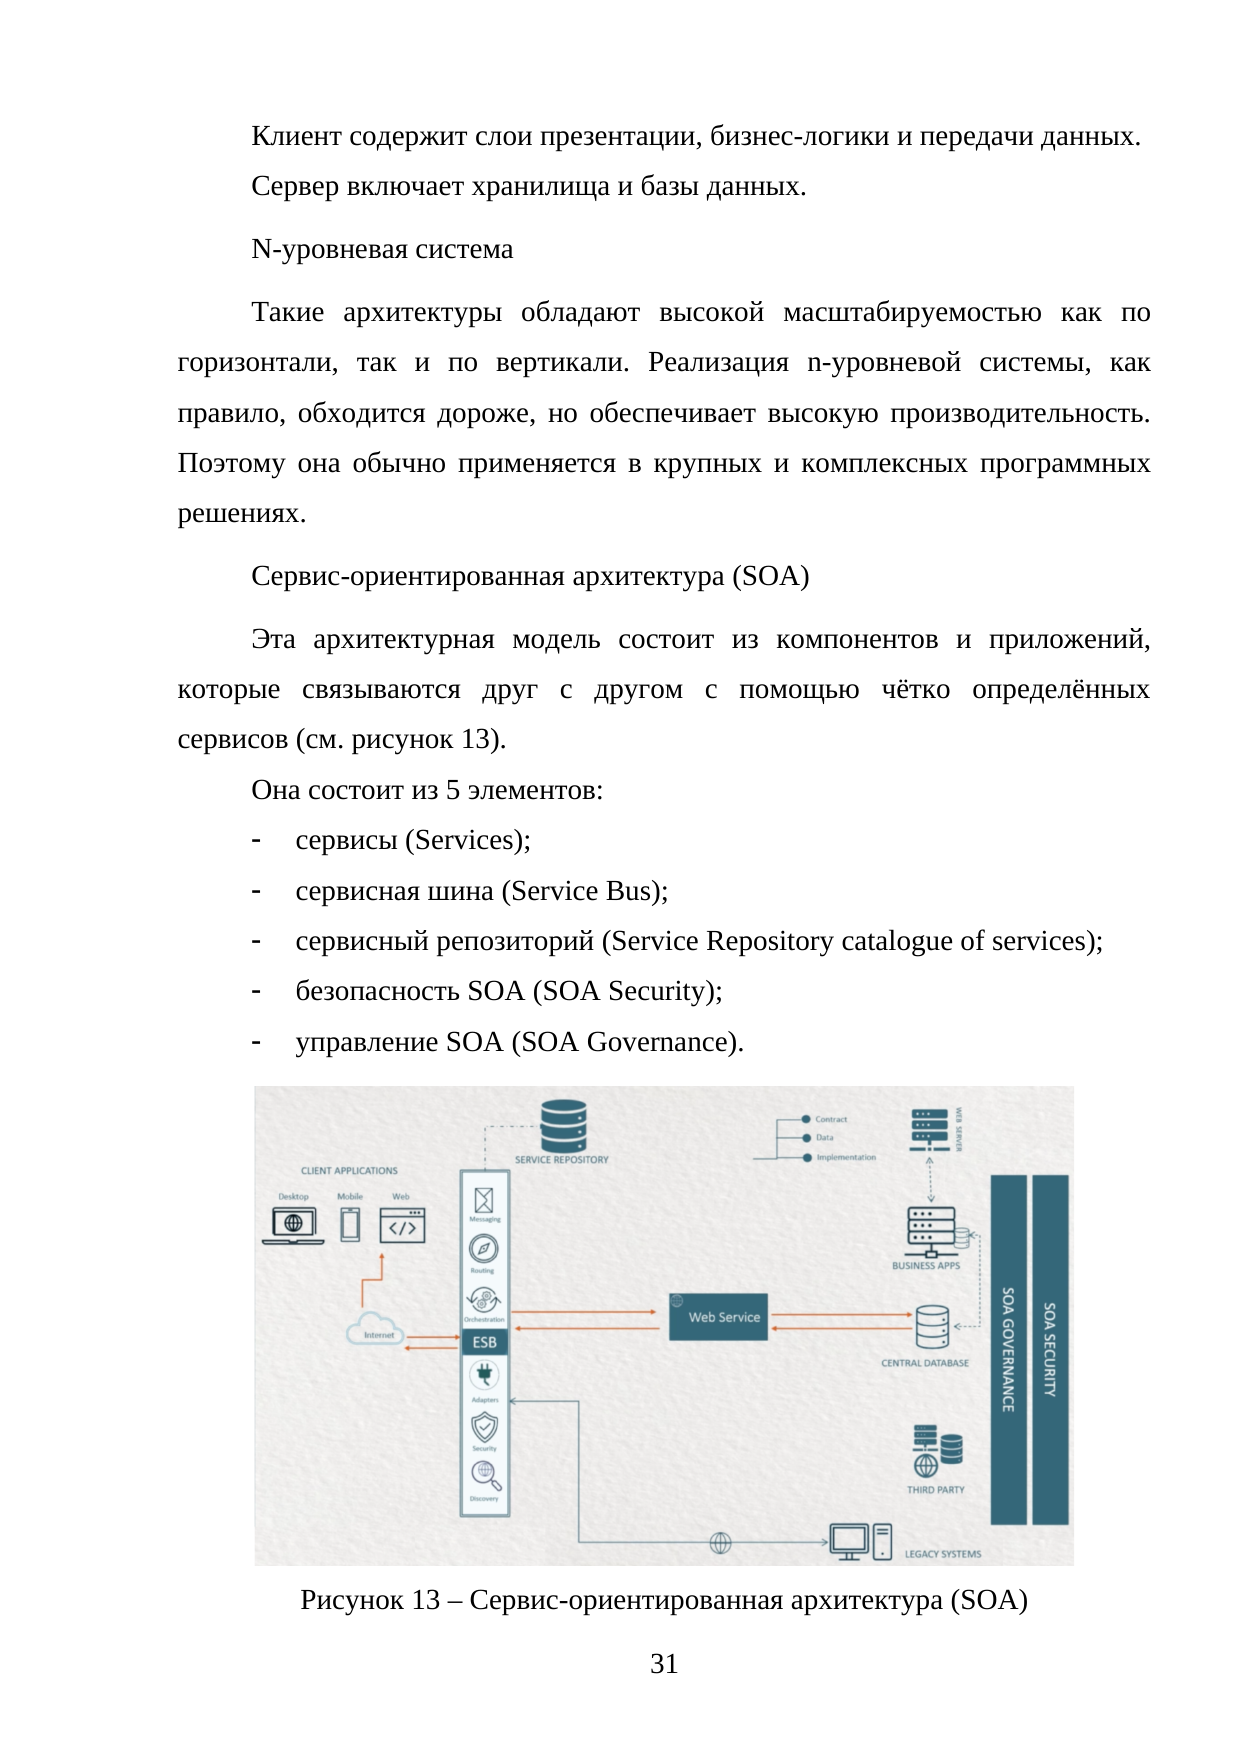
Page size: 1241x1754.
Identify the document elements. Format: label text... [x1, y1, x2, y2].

text управление SOA (SOA Governance). [177, 1024, 1152, 1057]
text Она состоит из 5 элементов: [177, 772, 1152, 805]
text Такие архитектуры обладают высокой масштабируемостью как по горизонтали, так и по вертикали. Реализация n-уровневой системы, как правило, обходится дороже, но обеспечивает высокую производительность. Поэтому она обычно применяется в крупных и комплексных программных решениях. [177, 294, 1152, 529]
text сервисная шина (Service Bus); [177, 873, 1152, 906]
text Сервер включает хранилища и базы данных. [177, 168, 1152, 202]
list Сервис-ориентированная архитектура (SOA) [251, 558, 1152, 592]
text Эта архитектурная модель состоит из компонентов и приложений, которые связываются друг с другом с помощью чётко определённых сервисов (см. рисунок 13). [177, 621, 1152, 755]
text безопасность SOA (SOA Security); [177, 973, 1152, 1007]
text N-уровневая система [177, 231, 1152, 265]
text сервисный репозиторий (Service Repository catalogue of services); [177, 923, 1152, 957]
picture [254, 1086, 1075, 1566]
text сервисы (Services); [177, 822, 1152, 856]
text Клиент содержит слои презентации, бизнес-логики и передачи данных. [177, 118, 1152, 152]
